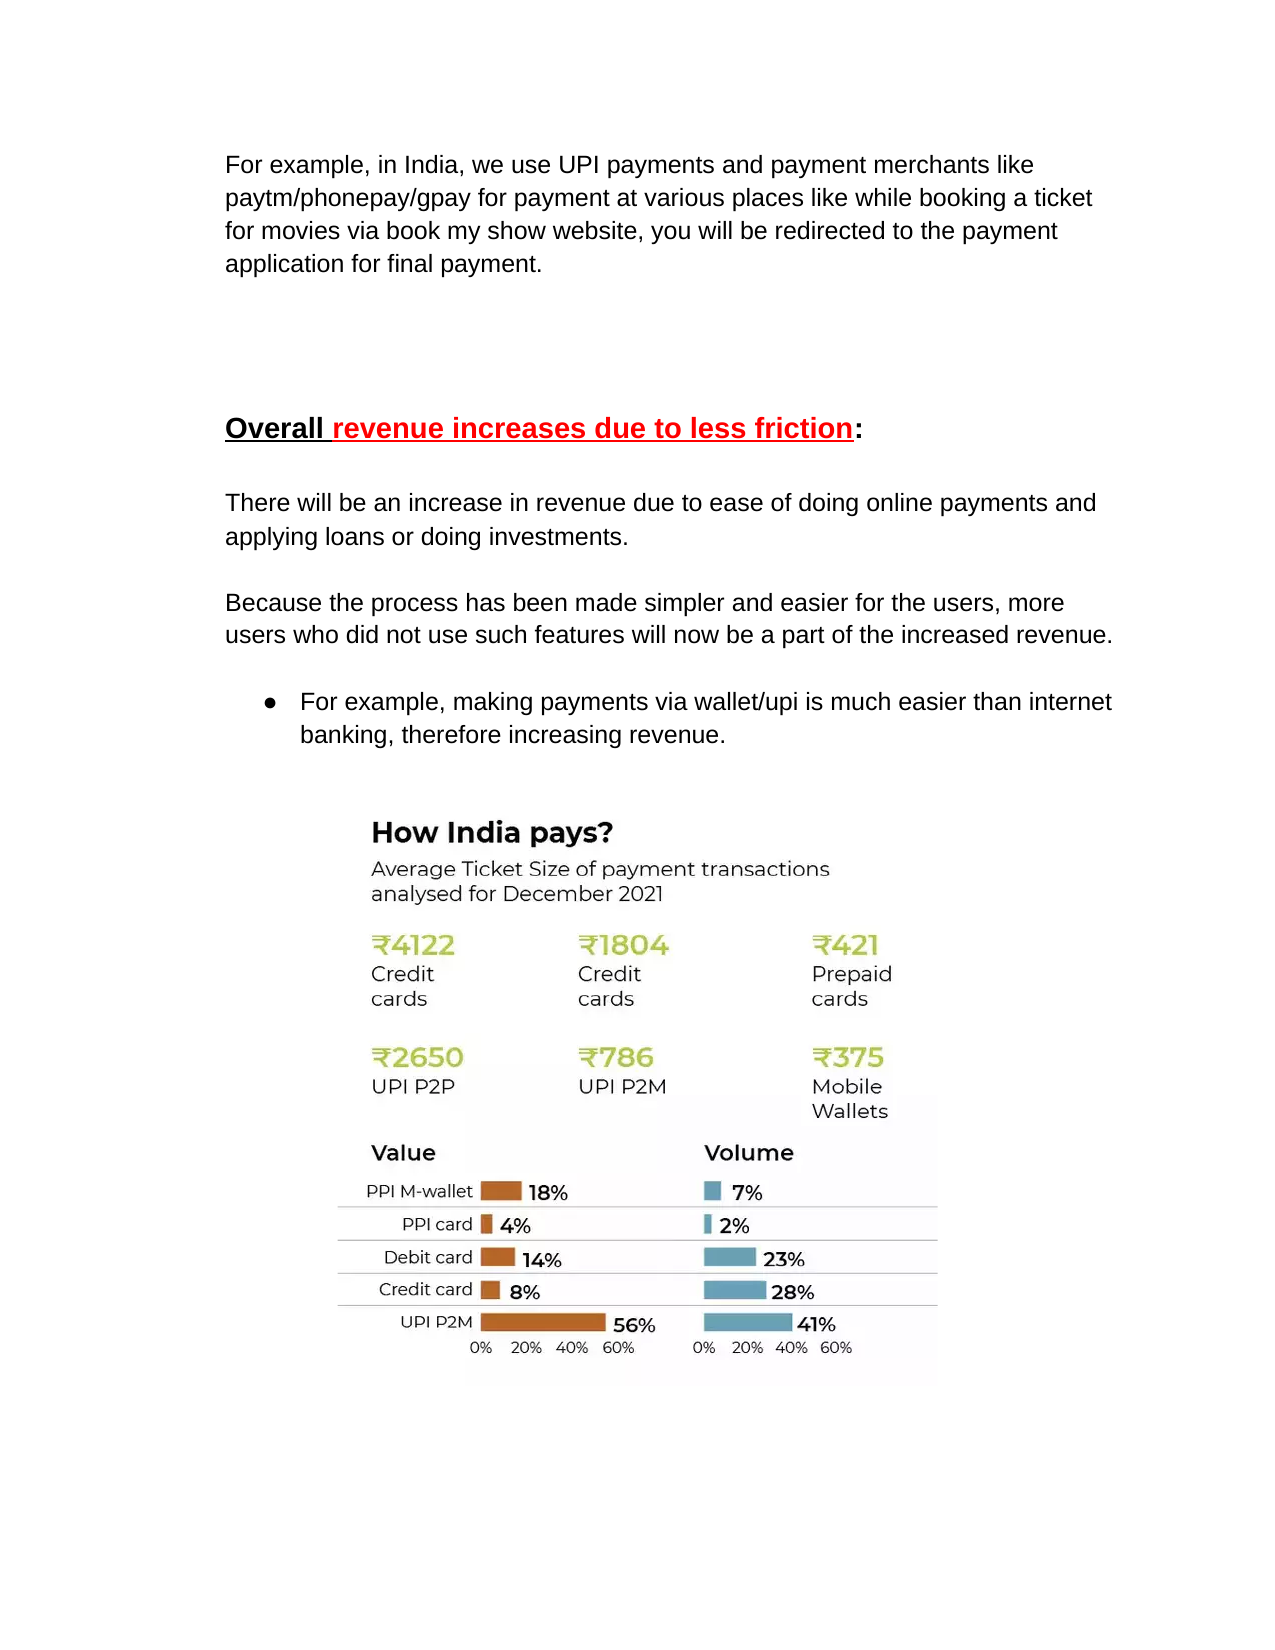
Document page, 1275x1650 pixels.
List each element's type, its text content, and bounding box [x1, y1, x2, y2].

text Because the process has been made simpler and easier for the users, more users who did not use such features will now be a part of the increased revenue. [225, 587, 1125, 649]
text Overall revenue increases due to less friction: [225, 411, 1125, 445]
picture [337, 785, 938, 1386]
text There will be an increase in revenue due to ease of doing online payments and applying loans or doing investments. [225, 488, 1125, 550]
list For example, making payments via wallet/upi is much easier than internet banking, therefore increasing revenue. [262, 687, 1125, 748]
text For example, in India, we use UPI payments and payment merchants like paytm/phonepay/gpay for payment at various places like while booking a ticket for movies via book my show website, you will be redirected to the payment application for final payment. [225, 150, 1125, 278]
